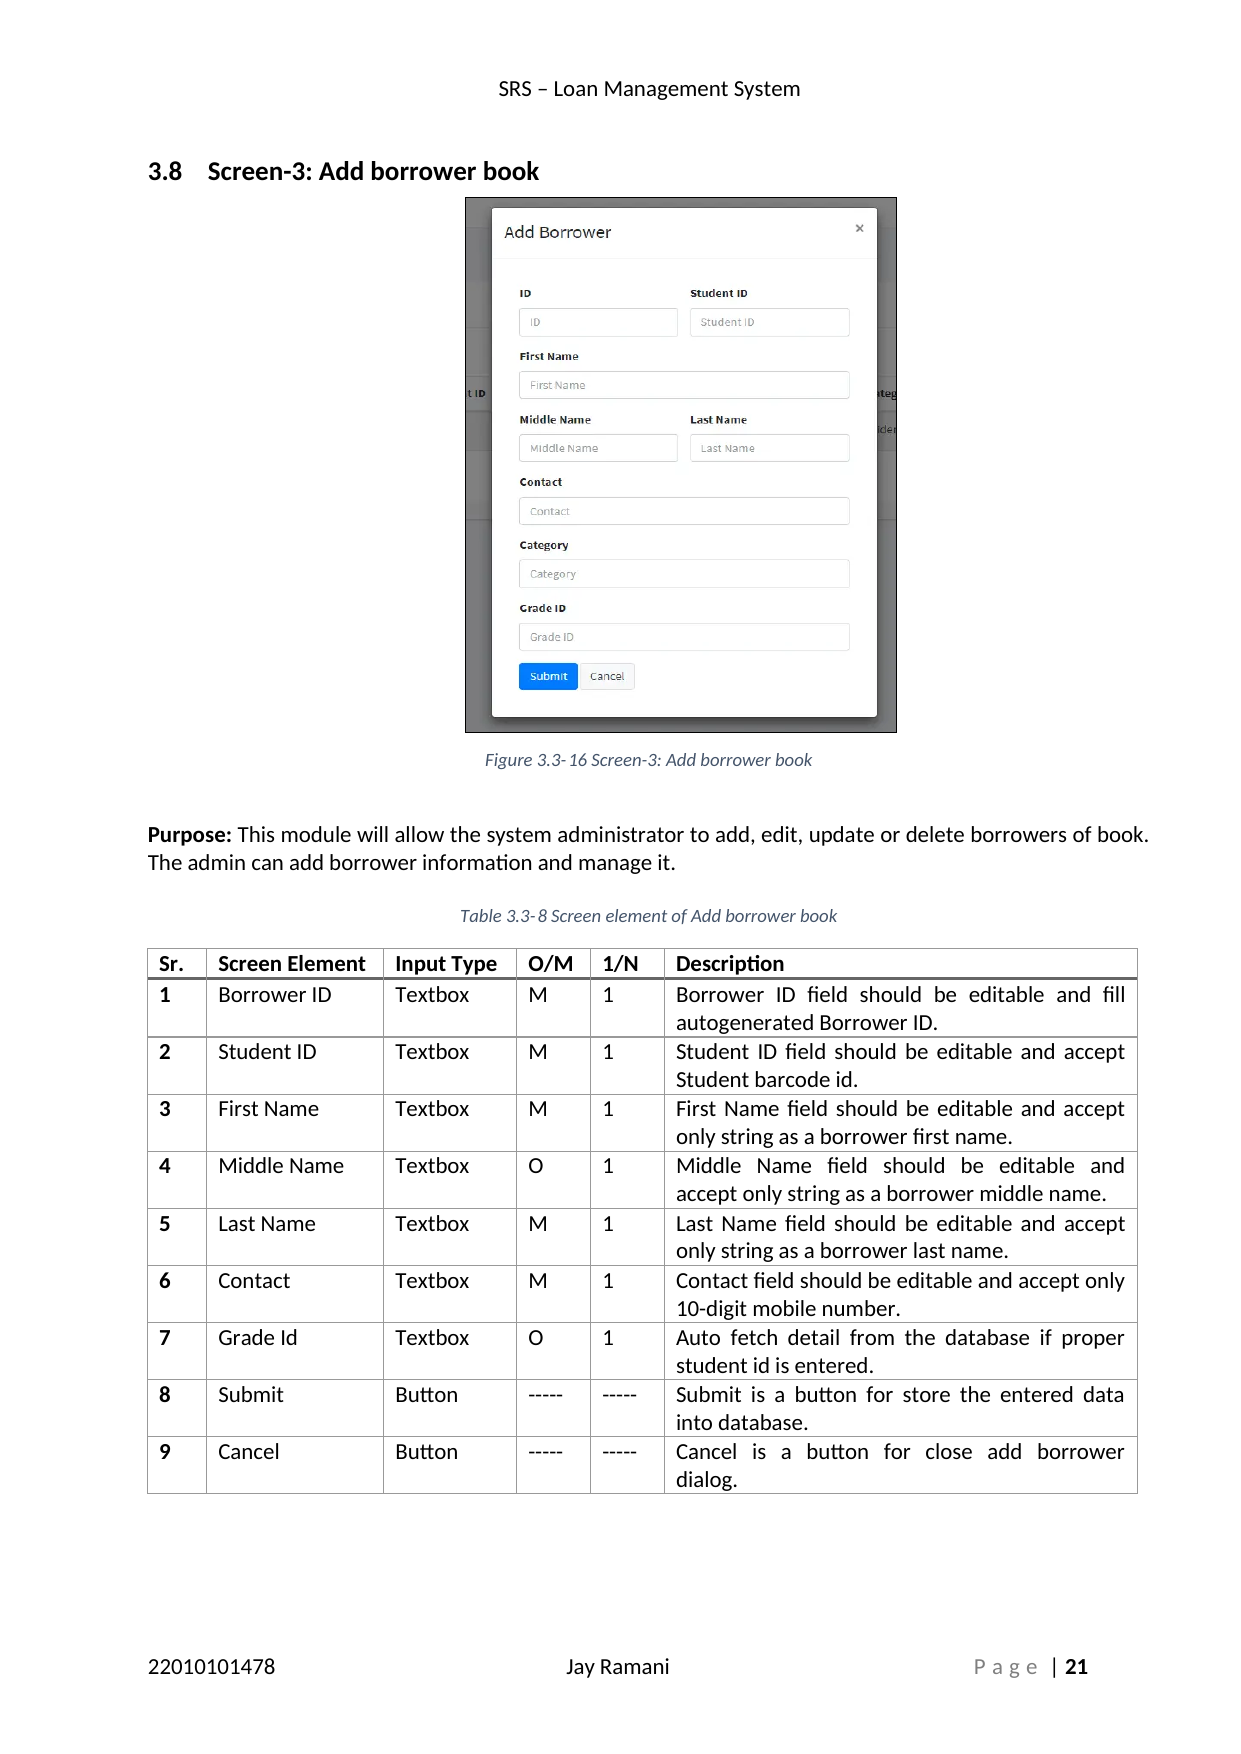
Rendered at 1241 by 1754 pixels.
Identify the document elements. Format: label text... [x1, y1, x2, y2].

table_cell 1 [591, 1038, 664, 1093]
table_header 1/N [591, 949, 664, 977]
table_cell 1 [591, 1209, 664, 1265]
table_cell M [517, 1209, 590, 1265]
table_cell 1 [591, 1323, 664, 1379]
table_cell Borrower ID [207, 980, 383, 1036]
table_cell 1 [591, 1266, 664, 1322]
table_cell Textbox [384, 1152, 516, 1208]
table_header Description [665, 949, 1137, 977]
table_cell 1 [591, 1095, 664, 1151]
table_cell First Name field should be editable and accept only string as a borrower first name. [665, 1095, 1137, 1151]
table_cell Middle Name field should be editable and accept only string as a borrower middle name. [665, 1152, 1137, 1208]
table_cell Contact field should be editable and accept only 10-digit mobile number. [665, 1266, 1137, 1322]
table_cell Student ID [207, 1038, 383, 1093]
table_cell ----- [591, 1437, 664, 1493]
table_cell Cancel [207, 1437, 383, 1493]
table_cell 8 [148, 1380, 206, 1436]
table_cell Contact [207, 1266, 383, 1322]
table_header O/M [517, 949, 590, 977]
table_cell Textbox [384, 1095, 516, 1151]
table_cell Button [384, 1437, 516, 1493]
table_header Sr. [148, 949, 206, 977]
table_cell Textbox [384, 1323, 516, 1379]
table_cell Submit [207, 1380, 383, 1436]
table_cell Last Name [207, 1209, 383, 1265]
table_cell Textbox [384, 980, 516, 1036]
table_cell 3 [148, 1095, 206, 1151]
table_cell O [517, 1152, 590, 1208]
table_cell ----- [591, 1380, 664, 1436]
table_cell 1 [591, 1152, 664, 1208]
table_cell 1 [591, 980, 664, 1036]
table_cell 2 [148, 1038, 206, 1093]
table_cell ----- [517, 1437, 590, 1493]
table_cell Button [384, 1380, 516, 1436]
table_cell O [517, 1323, 590, 1379]
table_cell 9 [148, 1437, 206, 1493]
table_cell Auto fetch detail from the database if proper student id is entered. [665, 1323, 1137, 1379]
table_cell Last Name field should be editable and accept only string as a borrower last name. [665, 1209, 1137, 1265]
table_cell 1 [148, 980, 206, 1036]
picture [466, 198, 896, 732]
table_cell Grade Id [207, 1323, 383, 1379]
table_cell M [517, 1095, 590, 1151]
table_cell Textbox [384, 1266, 516, 1322]
table_cell Submit is a button for store the entered data into database. [665, 1380, 1137, 1436]
table_cell Middle Name [207, 1152, 383, 1208]
table_cell 5 [148, 1209, 206, 1265]
subtitle Screen-3: Add borrower book [148, 154, 1152, 187]
table_cell Cancel is a button for close add borrower dialog. [665, 1437, 1137, 1493]
table_cell 6 [148, 1266, 206, 1322]
table_cell Textbox [384, 1209, 516, 1265]
table_cell 4 [148, 1152, 206, 1208]
table_cell 7 [148, 1323, 206, 1379]
table_cell M [517, 980, 590, 1036]
table_cell First Name [207, 1095, 383, 1151]
table_cell Student ID field should be editable and accept Student barcode id. [665, 1038, 1137, 1093]
text Purpose: This module will allow the system administrator to add, edit, update or delete borrowers of book. The admin can add borrower information and manage it. [148, 820, 1152, 876]
table_cell ----- [517, 1380, 590, 1436]
table_cell M [517, 1038, 590, 1093]
table_cell Textbox [384, 1038, 516, 1093]
table_header Input Type [384, 949, 516, 977]
table_header Screen Element [207, 949, 383, 977]
table_cell Borrower ID field should be editable and fill autogenerated Borrower ID. [665, 980, 1137, 1036]
table_cell M [517, 1266, 590, 1322]
